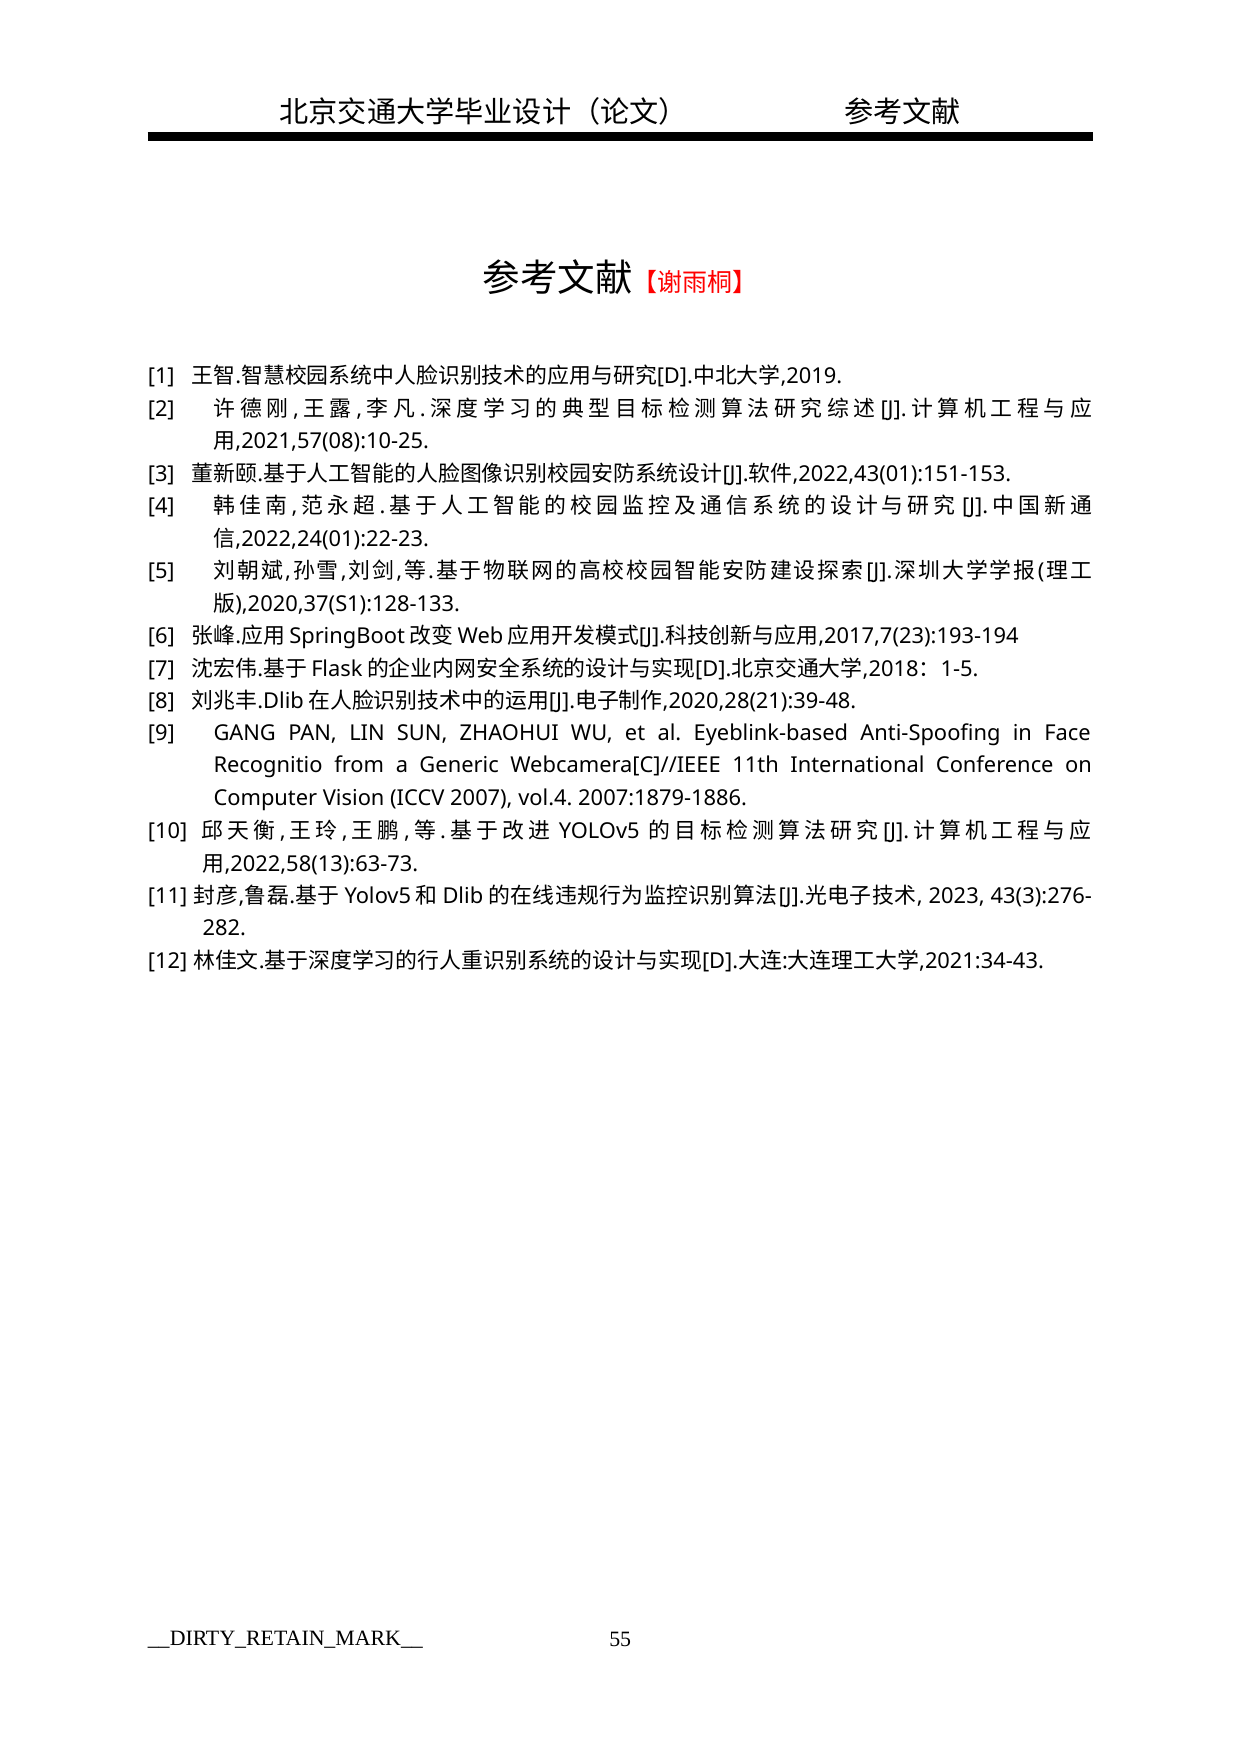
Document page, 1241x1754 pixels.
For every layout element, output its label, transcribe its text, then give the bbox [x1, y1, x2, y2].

text [3] 董新颐.基于人工智能的人脸图像识别校园安防系统设计[J].软件,2022,43(01):151-153. [148, 455, 1092, 488]
text [7] 沈宏伟.基于Flask的企业内网安全系统的设计与实现[D].北京交通大学,2018：1-5. [148, 650, 1092, 683]
text [2] 许德刚,王露,李凡.深度学习的典型目标检测算法研究综述[J].计算机工程与应用,2021,57(08):10-25. [148, 390, 1092, 455]
text [12] 林佳文.基于深度学习的行人重识别系统的设计与实现[D].大连:大连理工大学,2021:34-43. [148, 943, 1092, 975]
text [11] 封彦,鲁磊.基于Yolov5和Dlib的在线违规行为监控识别算法[J].光电子技术, 2023, 43(3):276-282. [148, 878, 1092, 943]
text [4] 韩佳南,范永超.基于人工智能的校园监控及通信系统的设计与研究[J].中国新通信,2022,24(01):22-23. [148, 488, 1092, 553]
text [8] 刘兆丰.Dlib在人脸识别技术中的运用[J].电子制作,2020,28(21):39-48. [662, 683, 1092, 715]
text [1] 王智.智慧校园系统中人脸识别技术的应用与研究[D].中北大学,2019. [148, 358, 1092, 390]
text [10] 邱天衡,王玲,王鹏,等.基于改进YOLOv5的目标检测算法研究[J].计算机工程与应用,2022,58(13):63-73. [148, 813, 1092, 878]
text [9] GANG PAN, LIN SUN, ZHAOHUI WU, et al. Eyeblink-based Anti-Spoofing in Face Recognitio from a Generic Webcamera[C]//IEEE 11th International Conference on Computer Vision (ICCV 2007), vol.4. 2007:1879-1886. [148, 715, 1092, 813]
text [6] 张峰.应用SpringBoot改变Web应用开发模式[J].科技创新与应用,2017,7(23):193-194 [818, 618, 1092, 650]
text 参考文献【谢雨桐】 [148, 243, 1092, 308]
text [5] 刘朝斌,孙雪,刘剑,等.基于物联网的高校校园智能安防建设探索[J].深圳大学学报(理工版),2020,37(S1):128-133. [148, 553, 1092, 618]
